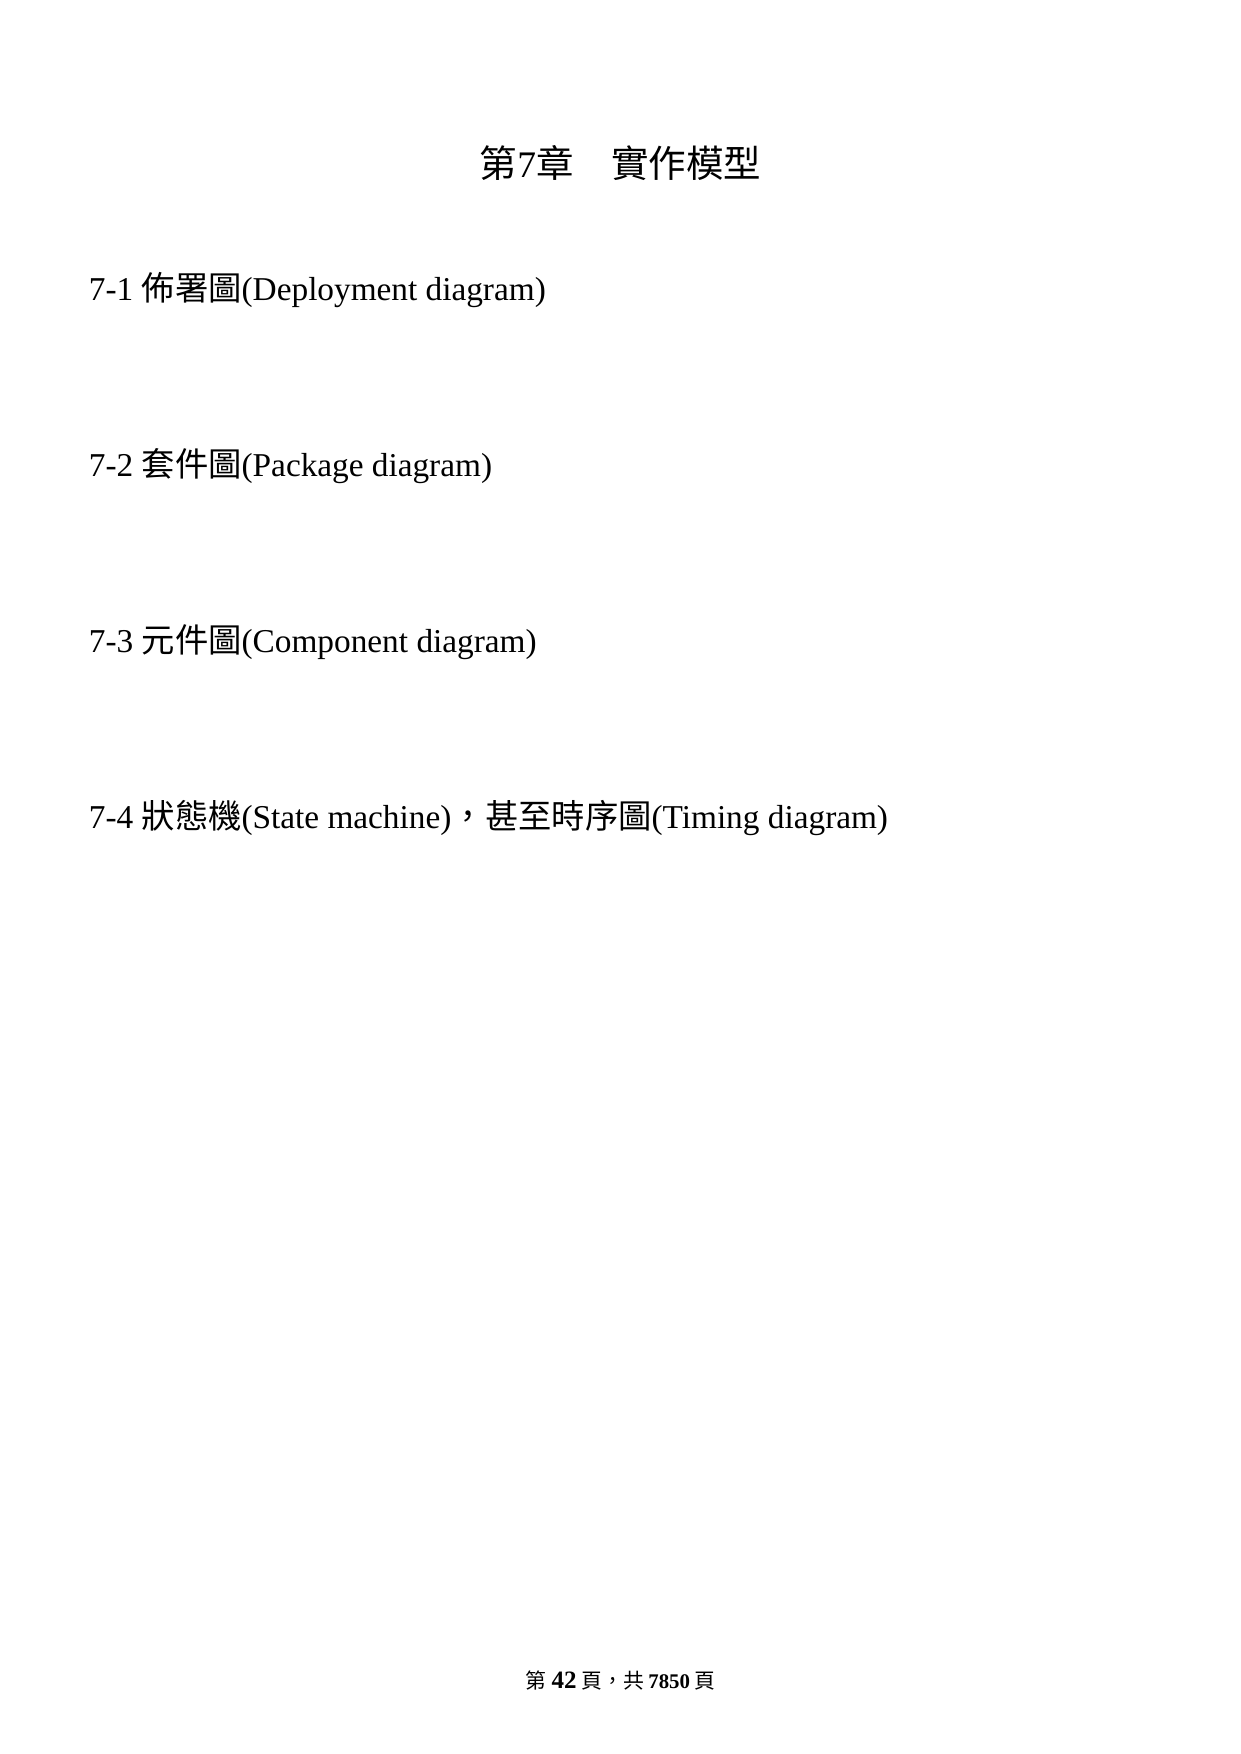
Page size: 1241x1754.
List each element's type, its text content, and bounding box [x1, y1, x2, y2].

subtitle 實作模型 [89, 121, 1152, 201]
subtitle 套件圖(Package diagram) [89, 422, 1152, 502]
subtitle 佈署圖(Deployment diagram) [89, 247, 1152, 326]
subtitle 狀態機(State machine)，甚至時序圖(Timing diagram) [89, 774, 1152, 853]
subtitle 元件圖(Component diagram) [89, 598, 1152, 678]
